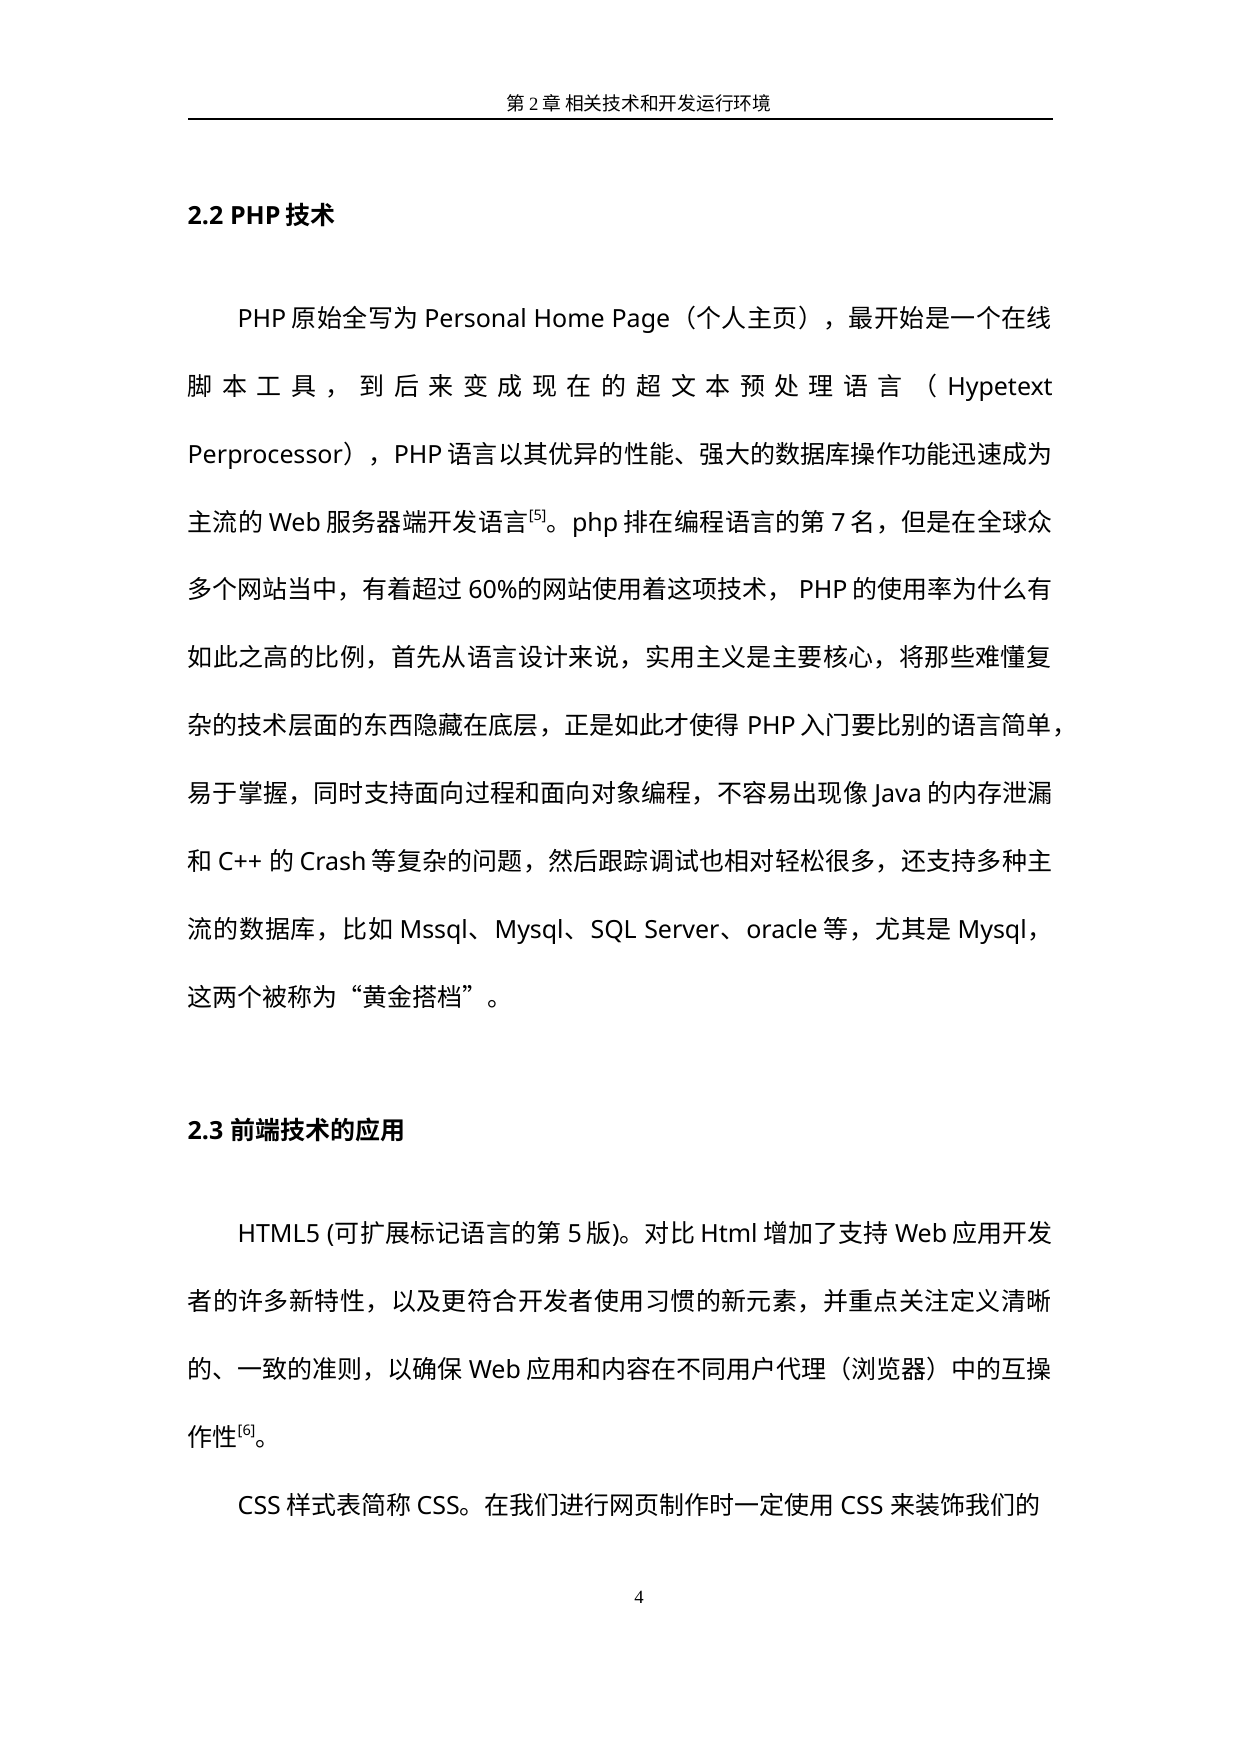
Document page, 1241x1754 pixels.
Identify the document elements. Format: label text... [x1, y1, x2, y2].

subtitle 2.2 PHP技术 [187, 179, 1053, 247]
subtitle 2.3 前端技术的应用 [187, 1095, 1053, 1163]
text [187, 1469, 1053, 1537]
text PHP原始全写为Personal Home Page（个人主页），最开始是一个在线脚本工具，到后来变成现在的超文本预处理语言（Hypetext Perprocessor），PHP语言以其优异的性能、强大的数据库操作功能迅速成为主流的Web服务器端开发语言[5]。php排在编程语言的第7名，但是在全球众多个网站当中，有着超过60%的网站使用着这项技术， PHP的使用率为什么有如此之高的比例，首先从语言设计来说，实用主义是主要核心，将那些难懂复杂的技术层面的东西隐藏在底层，正是如此才使得PHP入门要比别的语言简单，易于掌握，同时支持面向过程和面向对象编程，不容易出现像 Java的内存泄漏和C++ 的Crash等复杂的问题，然后跟踪调试也相对轻松很多，还支持多种主流的数据库，比如Mssql、Mysql、SQL Server、oracle等，尤其是Mysql，这两个被称为“黄金搭档”。 [187, 282, 1053, 1029]
text HTML5 (可扩展标记语言的第 5版)。对比Html增加了支持 Web应用开发者的许多新特性，以及更符合开发者使用习惯的新元素，并重点关注定义清晰的、一致的准则，以确保Web应用和内容在不同用户代理（浏览器）中的互操作性[6]。 [187, 1198, 1053, 1469]
